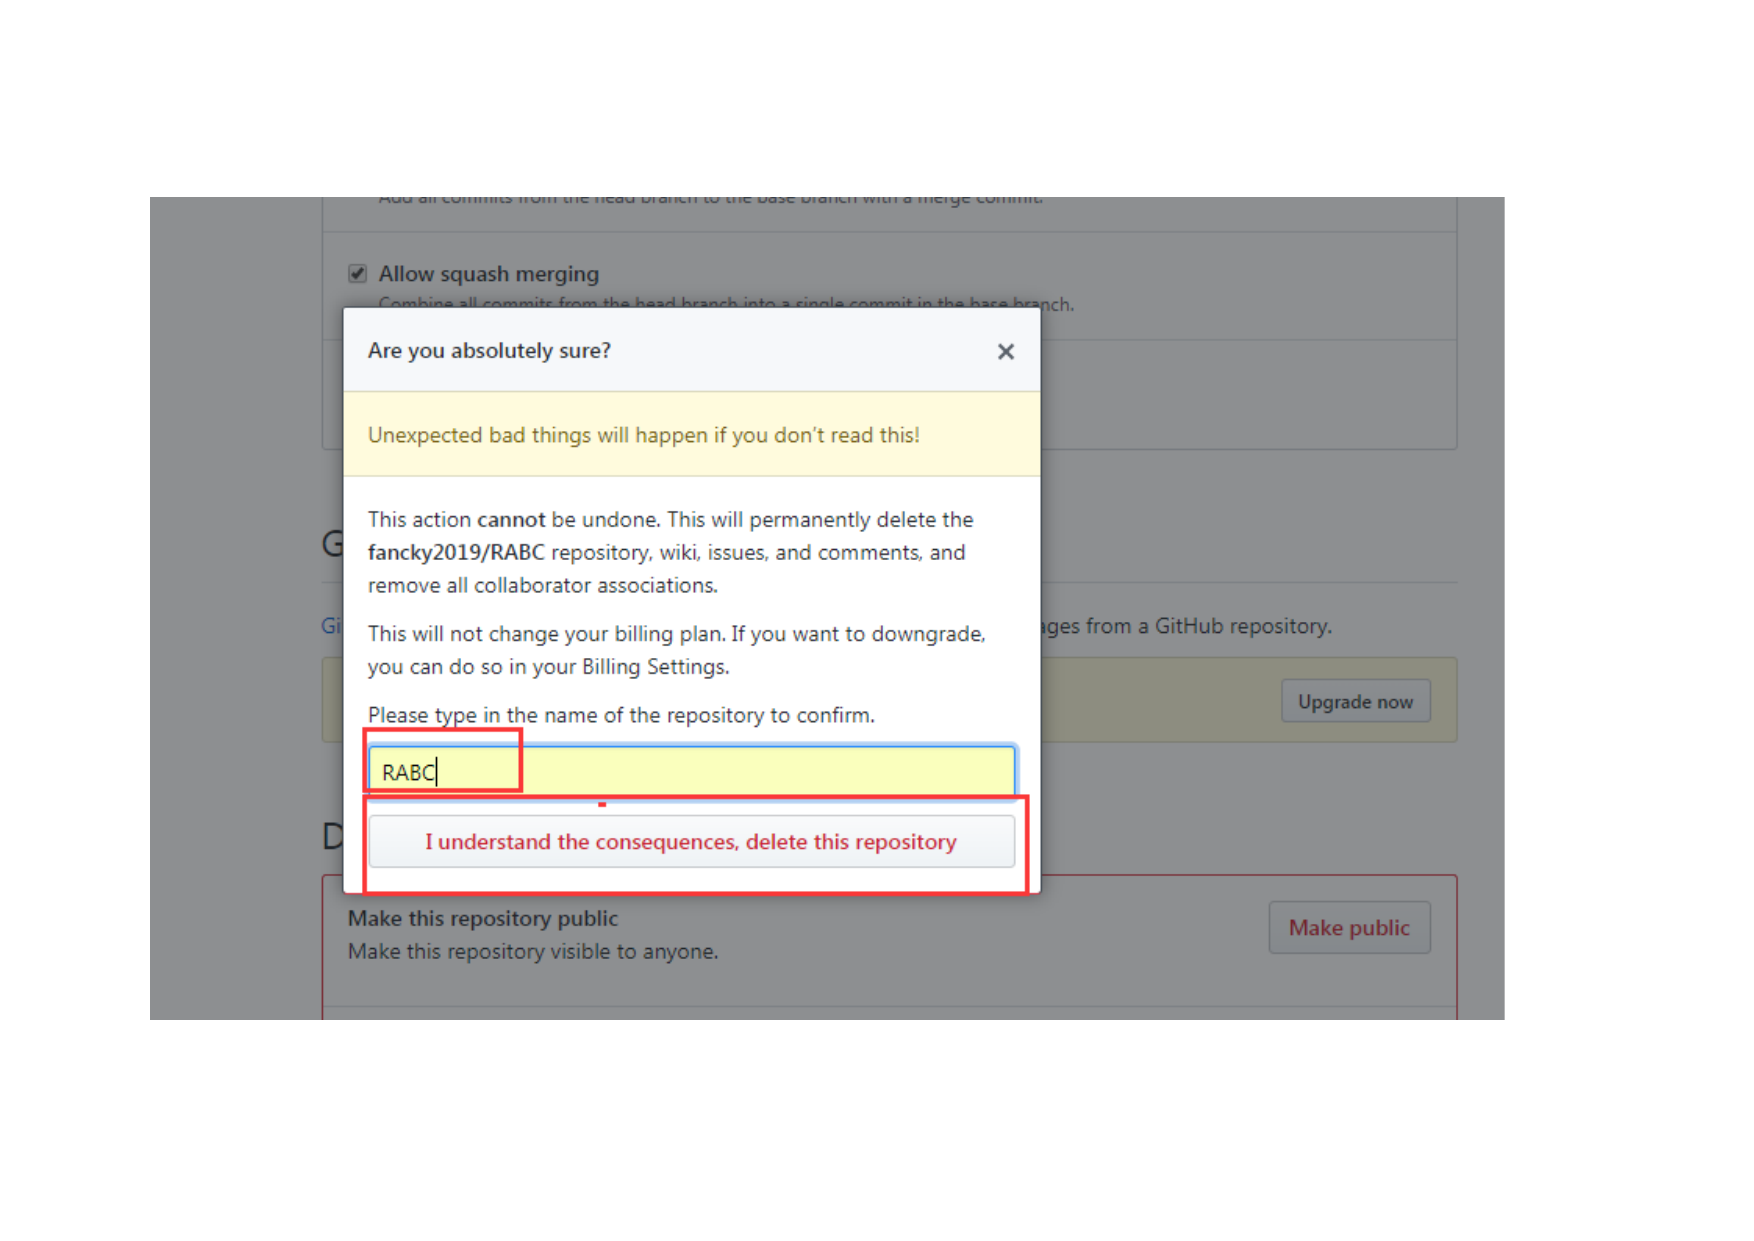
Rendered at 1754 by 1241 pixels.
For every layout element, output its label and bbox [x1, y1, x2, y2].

picture [150, 197, 1505, 1020]
